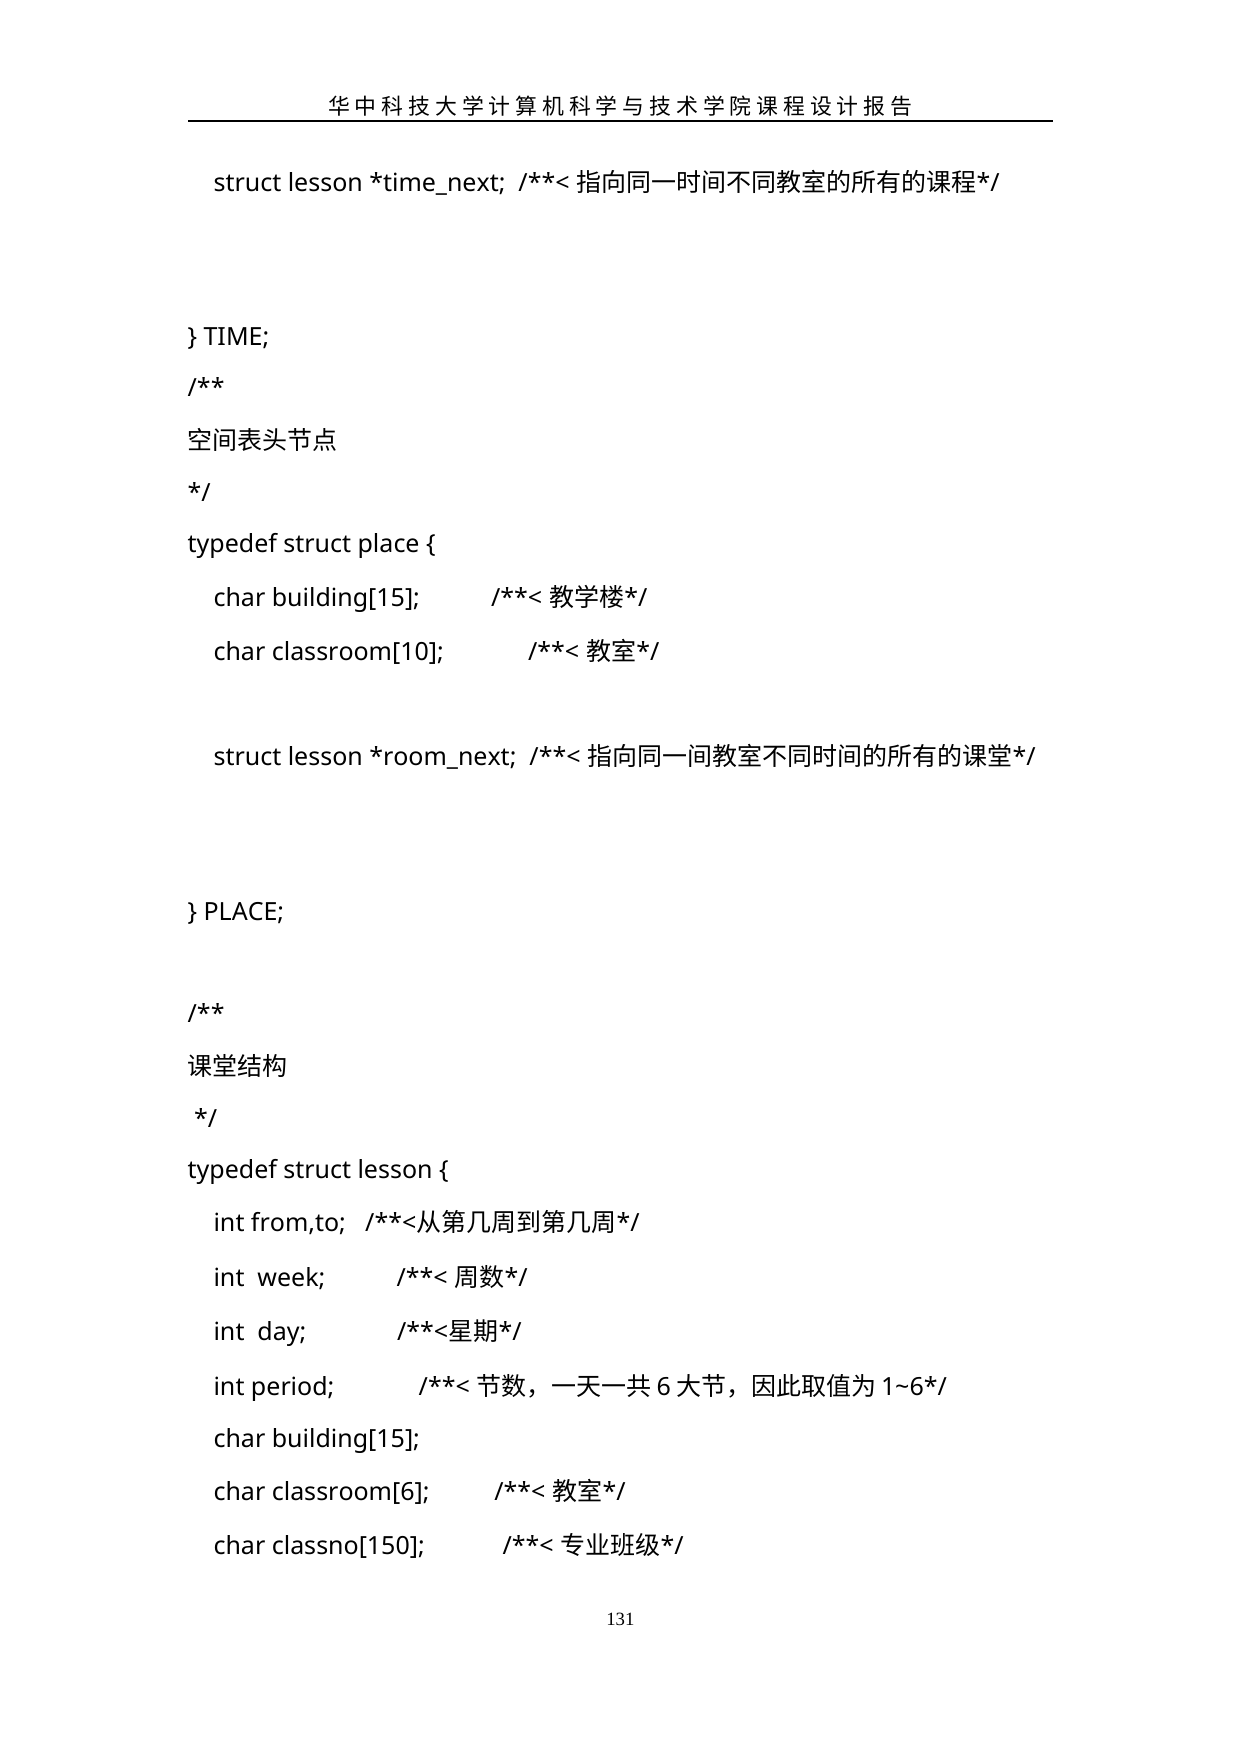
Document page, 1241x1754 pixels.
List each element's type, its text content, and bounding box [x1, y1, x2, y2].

text } PLACE; [187, 893, 1053, 927]
text */ [187, 1101, 1053, 1135]
text char building[15]; /**< 教学楼*/ [187, 577, 1053, 613]
text int week; /**< 周数*/ [187, 1257, 1053, 1293]
text char classroom[10]; /**< 教室*/ [187, 631, 1053, 668]
text char building[15]; [187, 1420, 1053, 1454]
text char classno[150]; /**< 专业班级*/ [187, 1526, 1053, 1562]
text /** [187, 369, 1053, 403]
text 课堂结构 [187, 1046, 1053, 1083]
text 空间表头节点 [187, 421, 1053, 457]
text typedef struct lesson { [187, 1152, 1053, 1186]
text /** [187, 995, 1053, 1029]
text struct lesson *time_next; /**< 指向同一时间不同教室的所有的课程*/ [187, 162, 1053, 198]
text */ [187, 475, 1053, 509]
text char classroom[6]; /**< 教室*/ [187, 1471, 1053, 1508]
text typedef struct place { [187, 526, 1053, 560]
text int day; /**<星期*/ [187, 1312, 1053, 1348]
text int period; /**< 节数，一天一共6大节，因此取值为1~6*/ [187, 1366, 1053, 1402]
text int from,to; /**<从第几周到第几周*/ [187, 1203, 1053, 1239]
text } TIME; [187, 318, 1053, 352]
text struct lesson *room_next; /**< 指向同一间教室不同时间的所有的课堂*/ [187, 737, 1053, 773]
